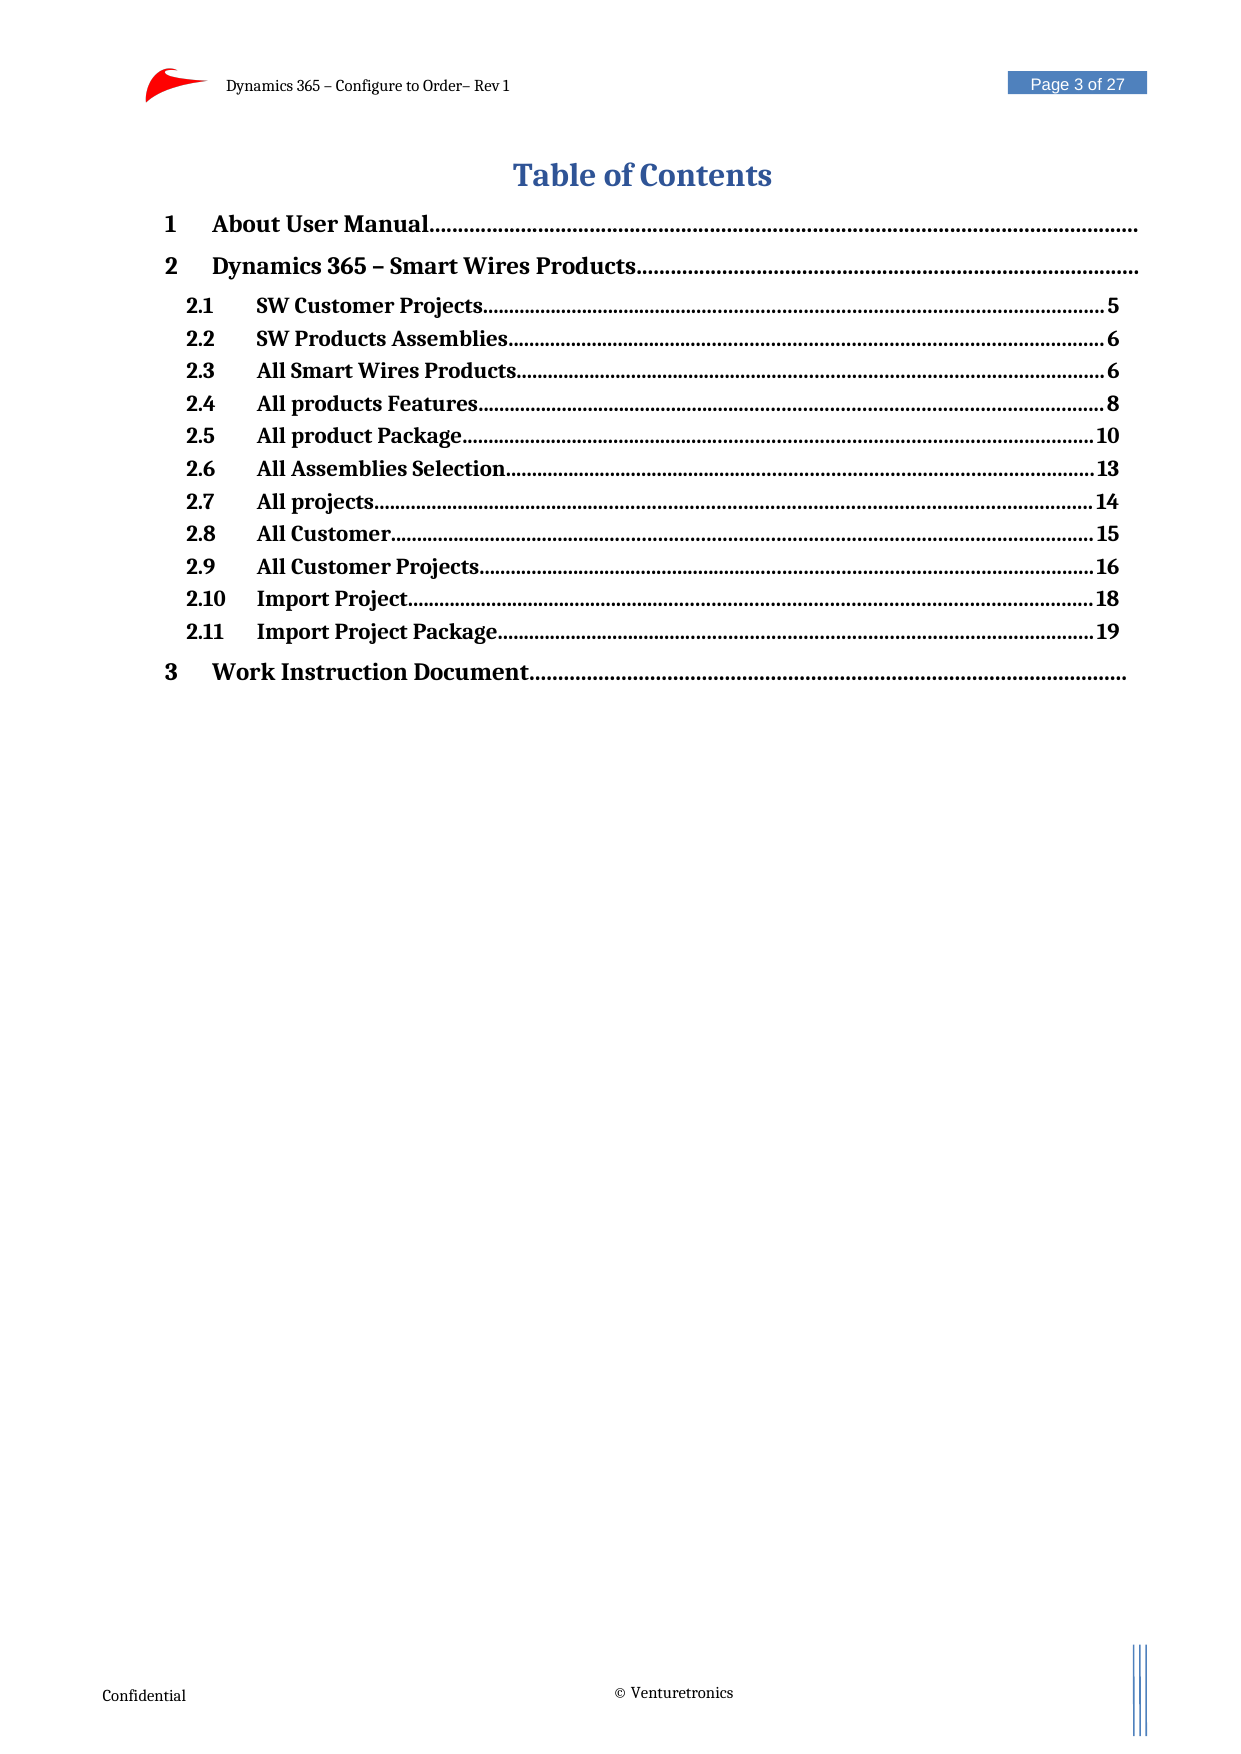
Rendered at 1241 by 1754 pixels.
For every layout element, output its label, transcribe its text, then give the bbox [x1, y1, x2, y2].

text 2.2 SW Products Assemblies 6 [186, 325, 1120, 352]
text 2.11 Import Project Package 19 [186, 619, 1120, 645]
picture [141, 64, 210, 104]
text 2.8 All Customer 15 [186, 521, 1120, 547]
text 2.3 All Smart Wires Products 6 [186, 358, 1120, 384]
text 1 About User Manual 5 [165, 210, 1120, 239]
text 2.4 All products Features 8 [186, 391, 1120, 417]
text 2 Dynamics 365 – Smart Wires Products 5 [165, 252, 1120, 280]
text 2.1 SW Customer Projects 5 [186, 293, 1120, 319]
text 2.5 All product Package 10 [186, 423, 1120, 449]
text 2.9 All Customer Projects 16 [186, 554, 1120, 580]
text 3 Work Instruction Document 21 [165, 658, 1120, 686]
text 2.6 All Assemblies Selection 13 [186, 456, 1120, 482]
text 2.10 Import Project 18 [186, 586, 1120, 613]
subtitle Table of Contents [165, 156, 1120, 195]
text 2.7 All projects 14 [186, 488, 1120, 515]
